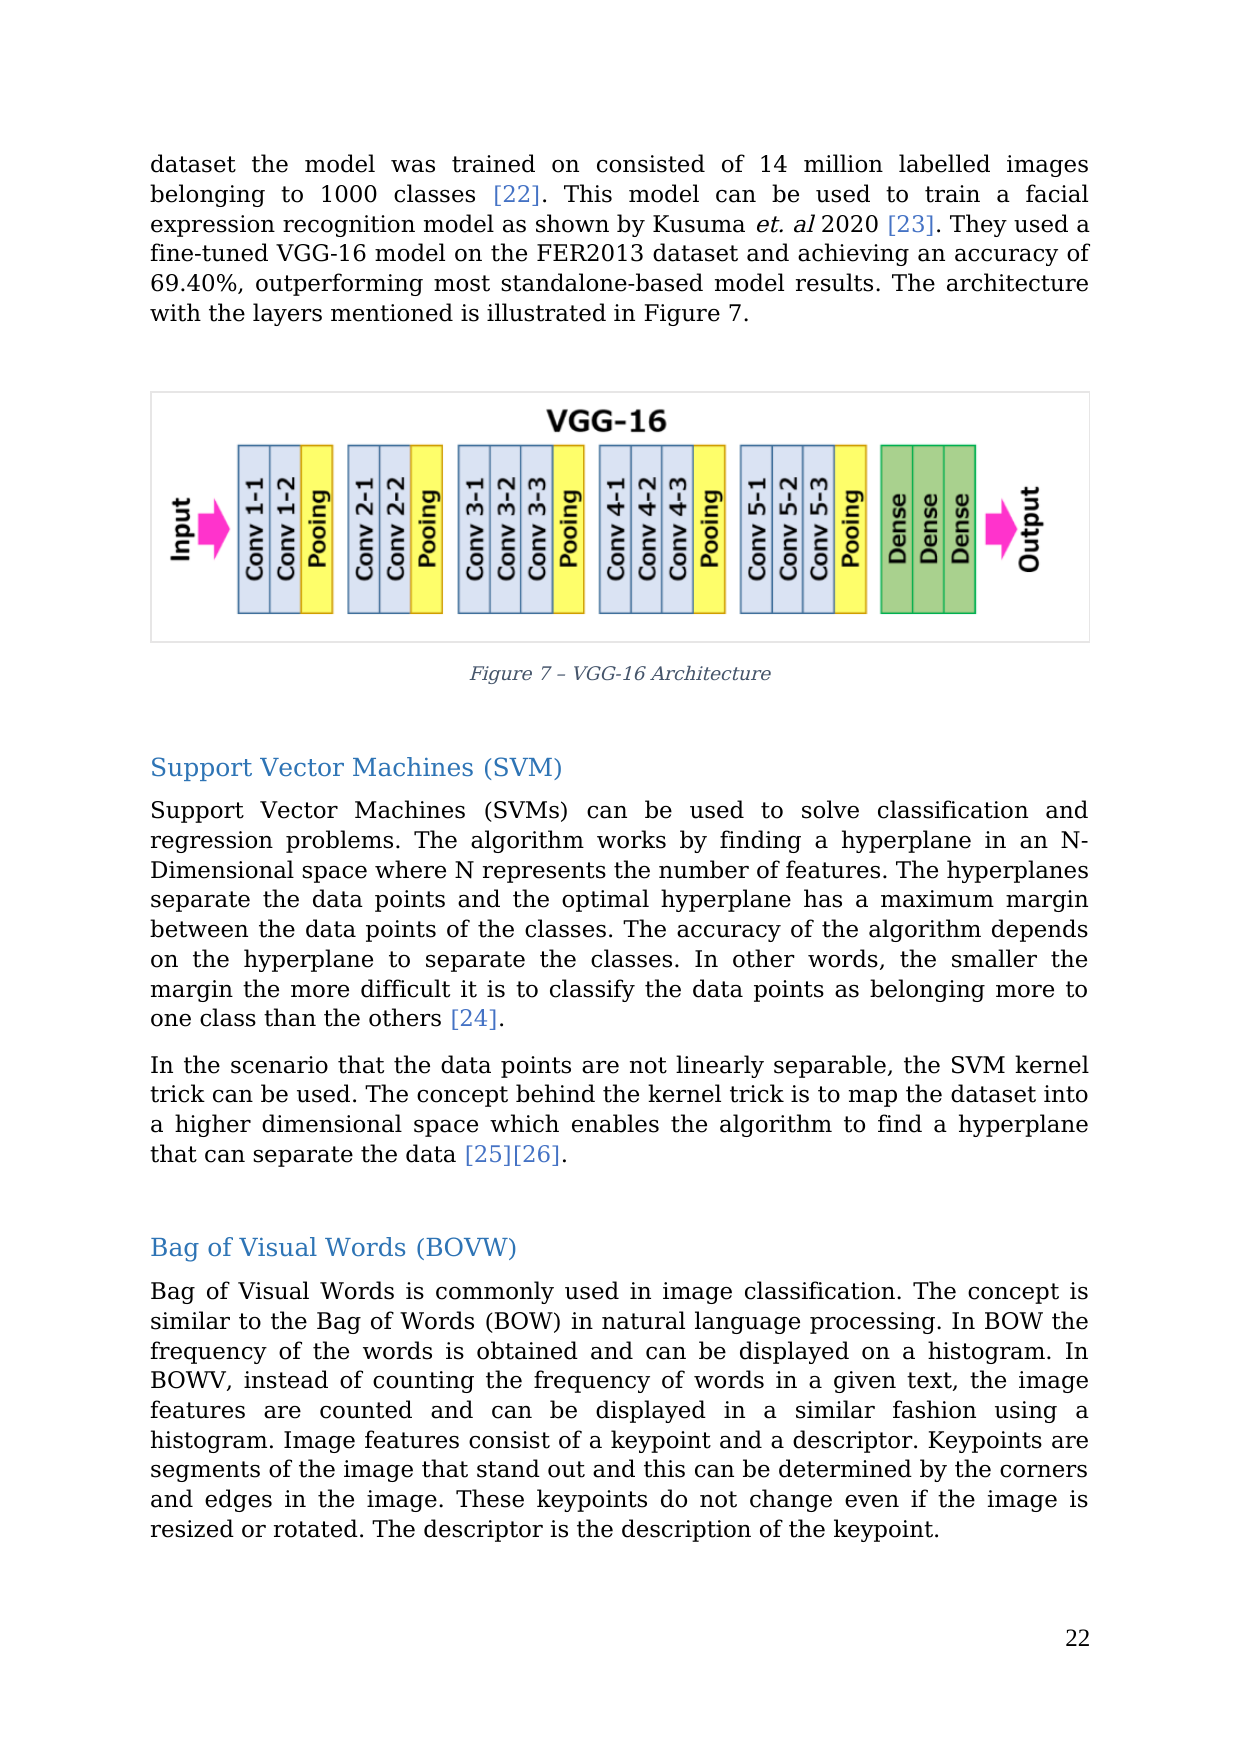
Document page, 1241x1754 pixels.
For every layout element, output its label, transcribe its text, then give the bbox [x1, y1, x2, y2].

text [150, 150, 1090, 326]
text Support Vector Machines (SVMs) can be used to solve classification and regression problems. The algorithm works by finding a hyperplane in an N-Dimensional space where N represents the number of features. The hyperplanes separate the data points and the optimal hyperplane has a maximum margin between the data points of the classes. The accuracy of the algorithm depends on the hyperplane to separate the classes. In other words, the smaller the margin the more difficult it is to classify the data points as belonging more to one class than the others [24]. [150, 796, 1090, 1031]
subtitle Support Vector Machines (SVM) [150, 751, 1090, 781]
text In the scenario that the data points are not linearly separable, the SVM kernel trick can be used. The concept behind the kernel trick is to map the dataset into a higher dimensional space which enables the algorithm to find a hyperplane that can separate the data [25][26]. [150, 1050, 1090, 1167]
text Figure 7 – VGG-16 Architecture [150, 661, 1090, 684]
text Bag of Visual Words is commonly used in image classification. The concept is similar to the Bag of Words (BOW) in natural language processing. In BOW the frequency of the words is obtained and can be displayed on a histogram. In BOWV, instead of counting the frequency of words in a given text, the image features are counted and can be displayed in a similar fashion using a histogram. Image features consist of a keypoint and a descriptor. Keypoints are segments of the image that stand out and this can be determined by the corners and edges in the image. These keypoints do not change even if the image is resized or rotated. The descriptor is the description of the keypoint. [150, 1277, 1090, 1542]
subtitle Bag of Visual Words (BOVW) [150, 1232, 1090, 1262]
picture [152, 403, 1089, 641]
